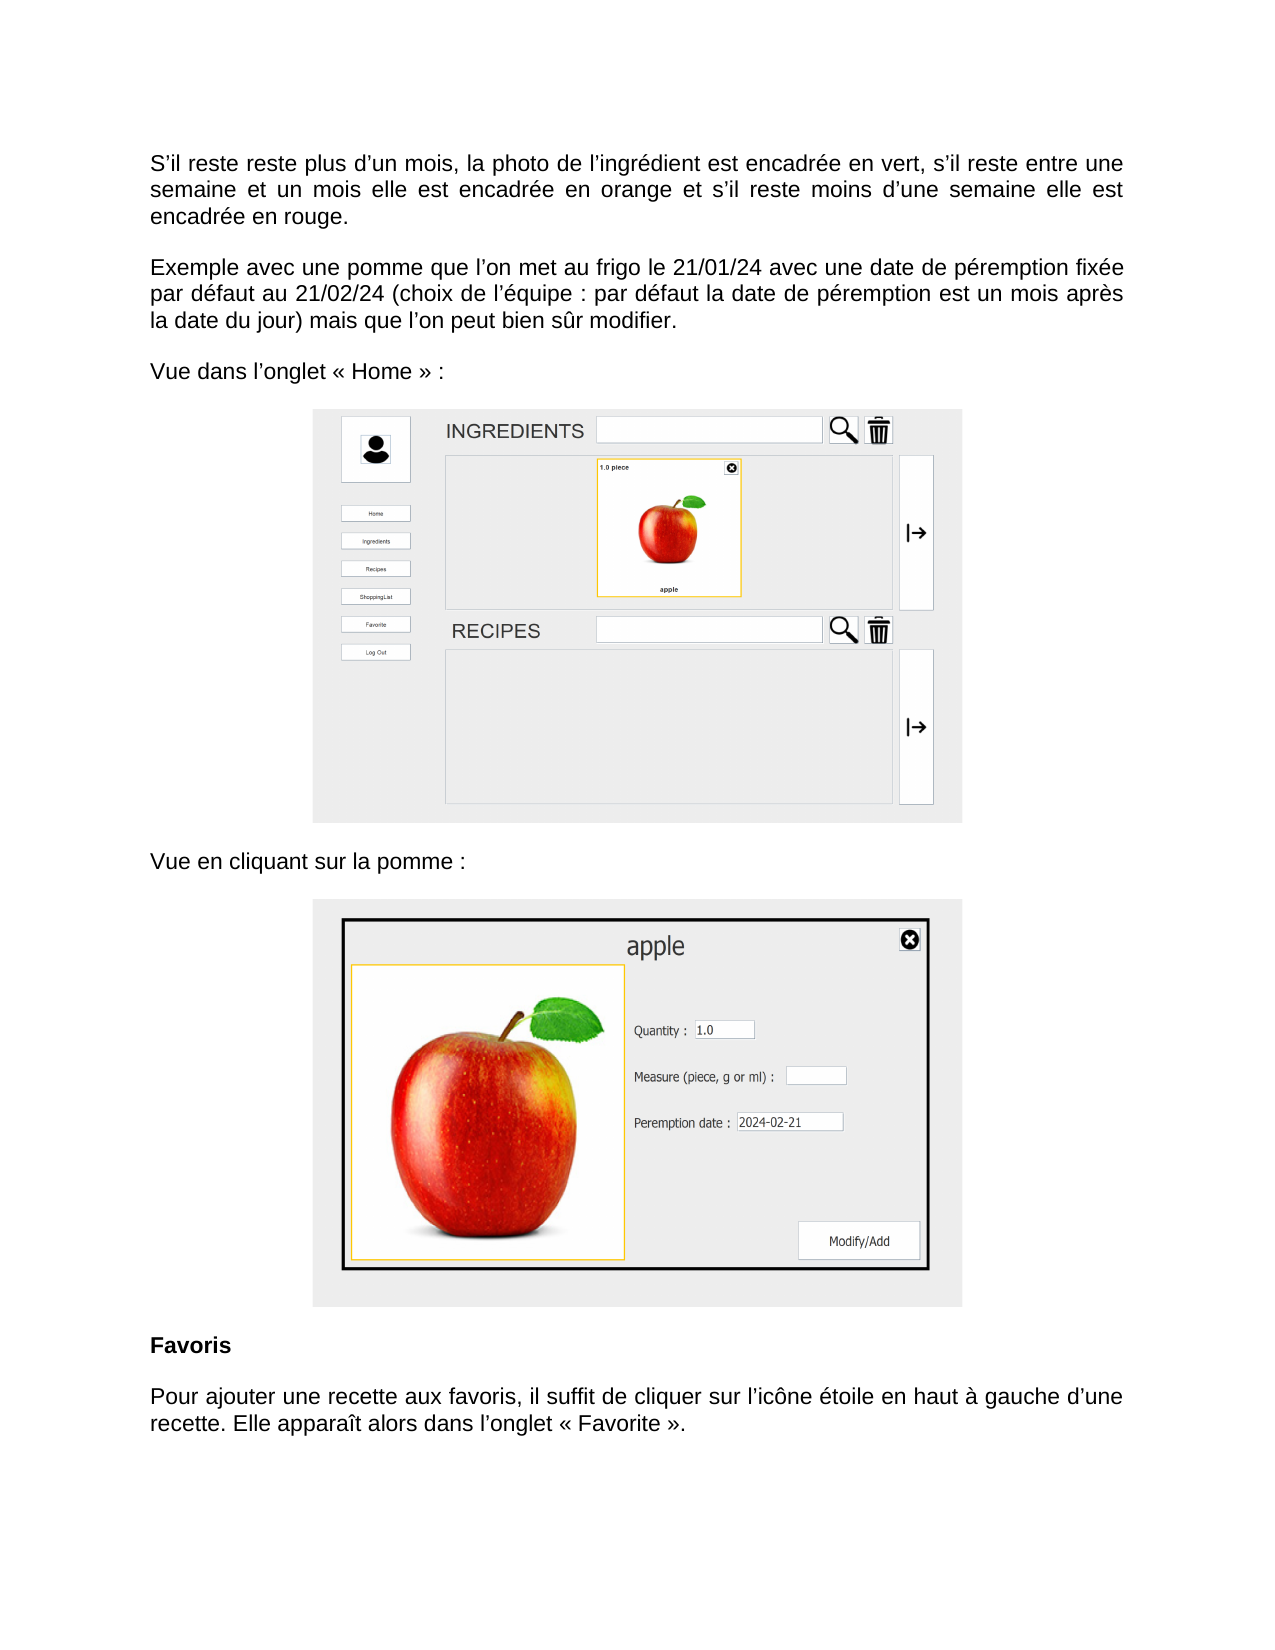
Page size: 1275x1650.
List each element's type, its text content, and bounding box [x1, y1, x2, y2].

text Vue dans l’onglet « Home » : [150, 358, 1125, 384]
text Favoris [150, 1332, 1125, 1358]
text S’il reste reste plus d’un mois, la photo de l’ingrédient est encadrée en vert, s’il reste entre une semaine et un mois elle est encadrée en orange et s’il reste moins d’une semaine elle est encadrée en rouge. [150, 150, 1125, 229]
text Pour ajouter une recette aux favoris, il suffit de cliquer sur l’icône étoile en haut à gauche d’une recette. Elle apparaît alors dans l’onglet « Favorite ». [150, 1383, 1125, 1436]
text Vue en cliquant sur la pomme : [150, 848, 1125, 874]
picture [312, 409, 963, 823]
picture [312, 899, 963, 1307]
text Exemple avec une pomme que l’on met au frigo le 21/01/24 avec une date de péremption fixée par défaut au 21/02/24 (choix de l’équipe : par défaut la date de péremption est un mois après la date du jour) mais que l’on peut bien sûr modifier. [150, 254, 1125, 333]
